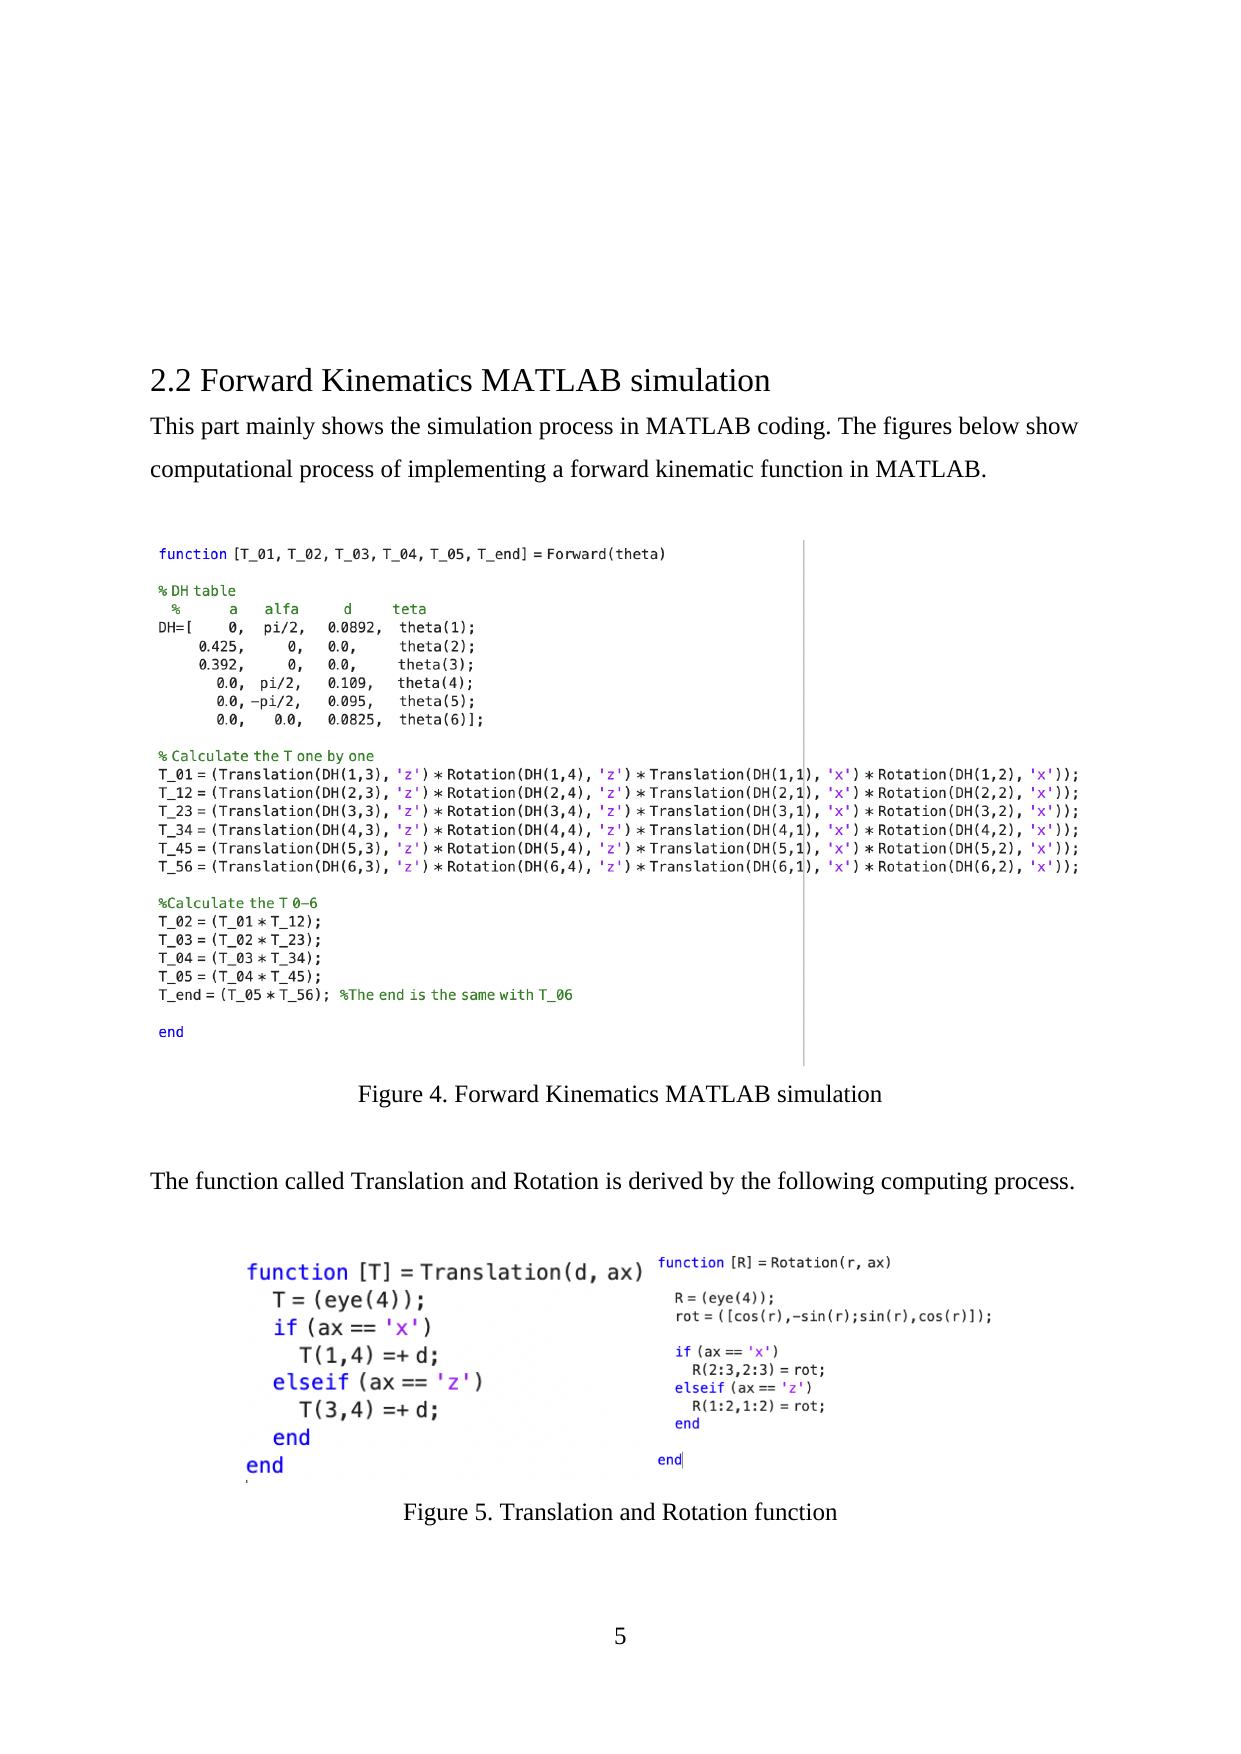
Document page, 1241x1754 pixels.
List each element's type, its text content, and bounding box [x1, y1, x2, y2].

text Figure 5. Translation and Rotation function [150, 1497, 1090, 1526]
subtitle 2.2 Forward Kinematics MATLAB simulation [150, 360, 1090, 398]
picture [150, 540, 1091, 1066]
text This part mainly shows the simulation process in MATLAB coding. The figures below show computational process of implementing a forward kinematic function in MATLAB. [150, 411, 1090, 483]
picture [237, 1252, 1004, 1483]
text Figure 4. Forward Kinematics MATLAB simulation [150, 1079, 1090, 1108]
text The function called Translation and Rotation is derived by the following computing process. [150, 1166, 1090, 1194]
